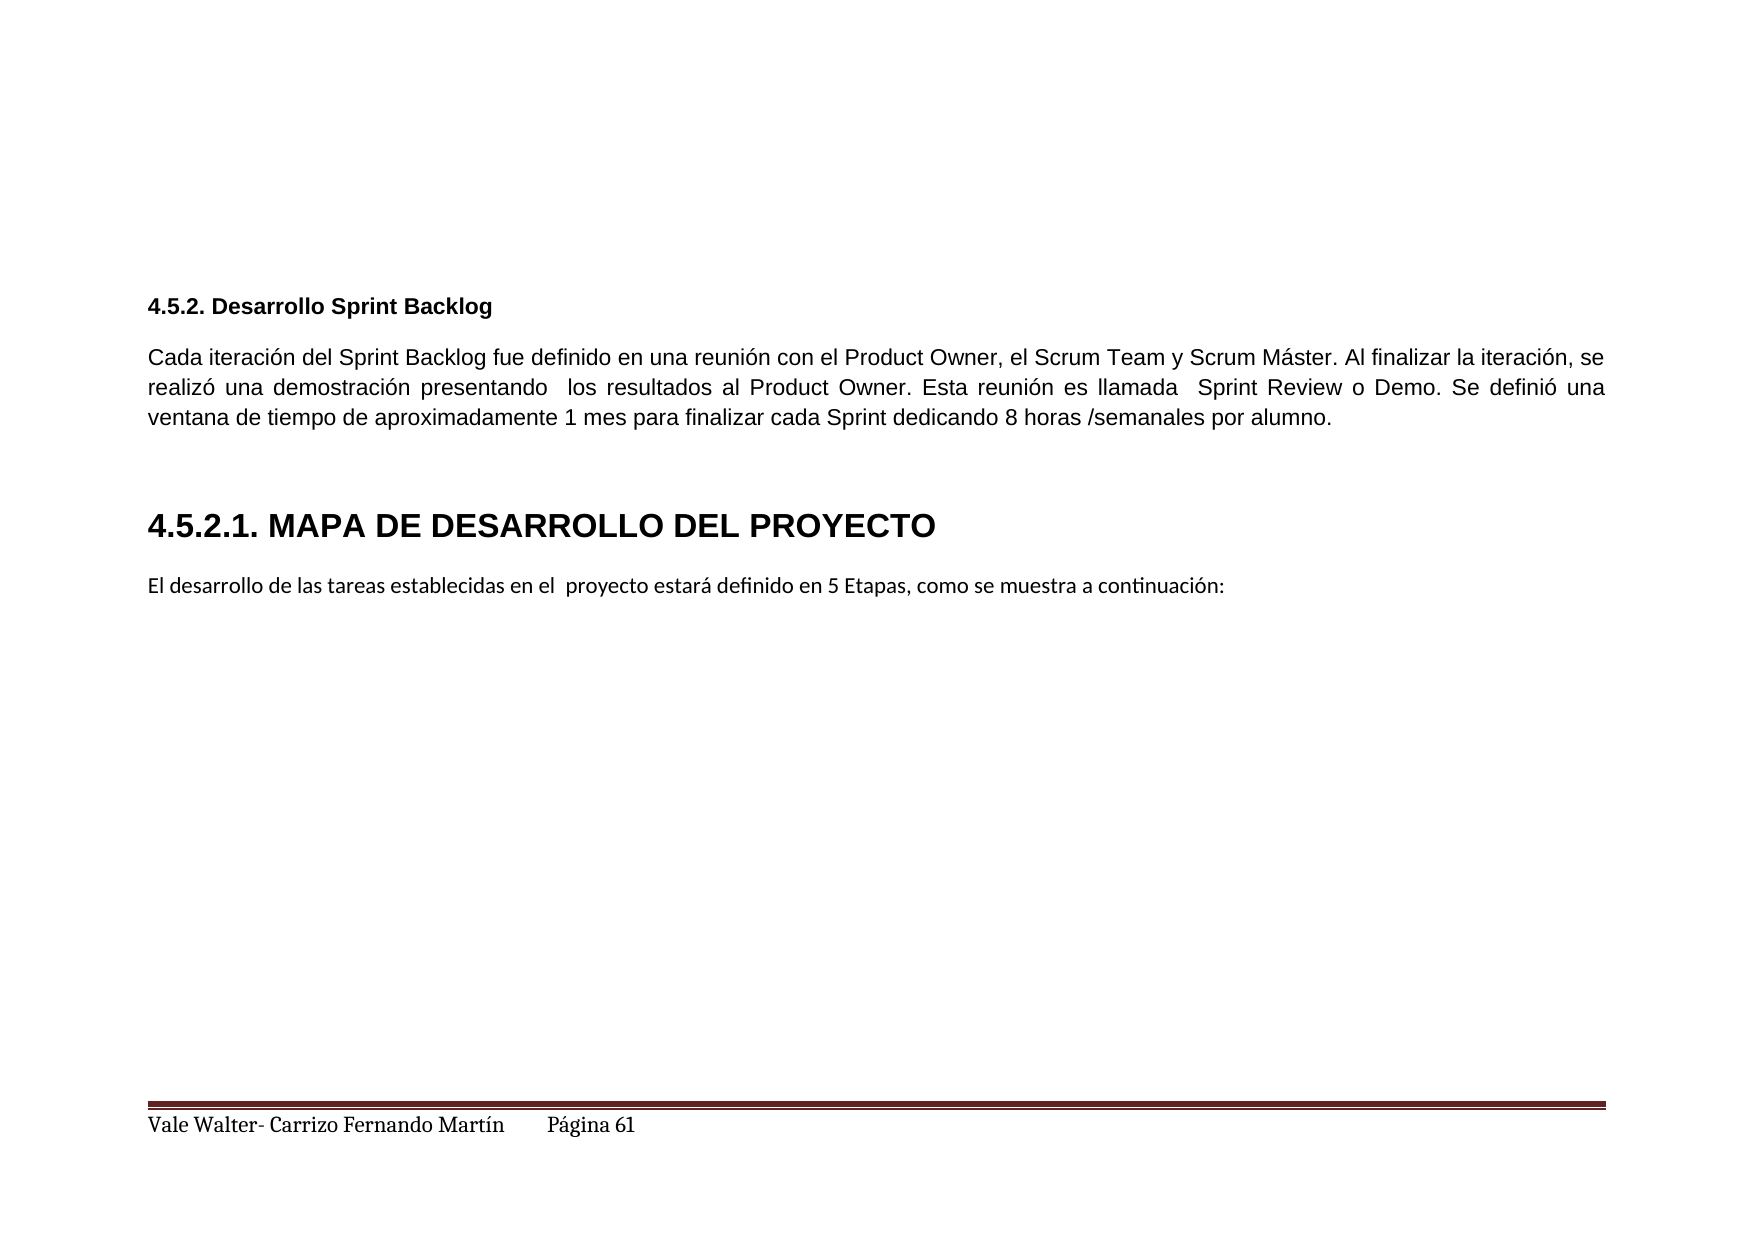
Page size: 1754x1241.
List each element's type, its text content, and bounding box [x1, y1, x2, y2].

text Cada iteración del Sprint Backlog fue definido en una reunión con el Product Owner, el Scrum Team y Scrum Máster. Al finalizar la iteración, se realizó una demostración presentando los resultados al Product Owner. Esta reunión es llamada Sprint Review o Demo. Se definió una ventana de tiempo de aproximadamente 1 mes para finalizar cada Sprint dedicando 8 horas /semanales por alumno. [148, 344, 1606, 431]
text El desarrollo de las tareas establecidas en el proyecto estará definido en 5 Etapas, como se muestra a continuación: [148, 571, 1606, 599]
text 4.5.2. Desarrollo Sprint Backlog [148, 293, 1606, 319]
text 4.5.2.1. MAPA DE DESARROLLO DEL PROYECTO [148, 506, 1606, 545]
